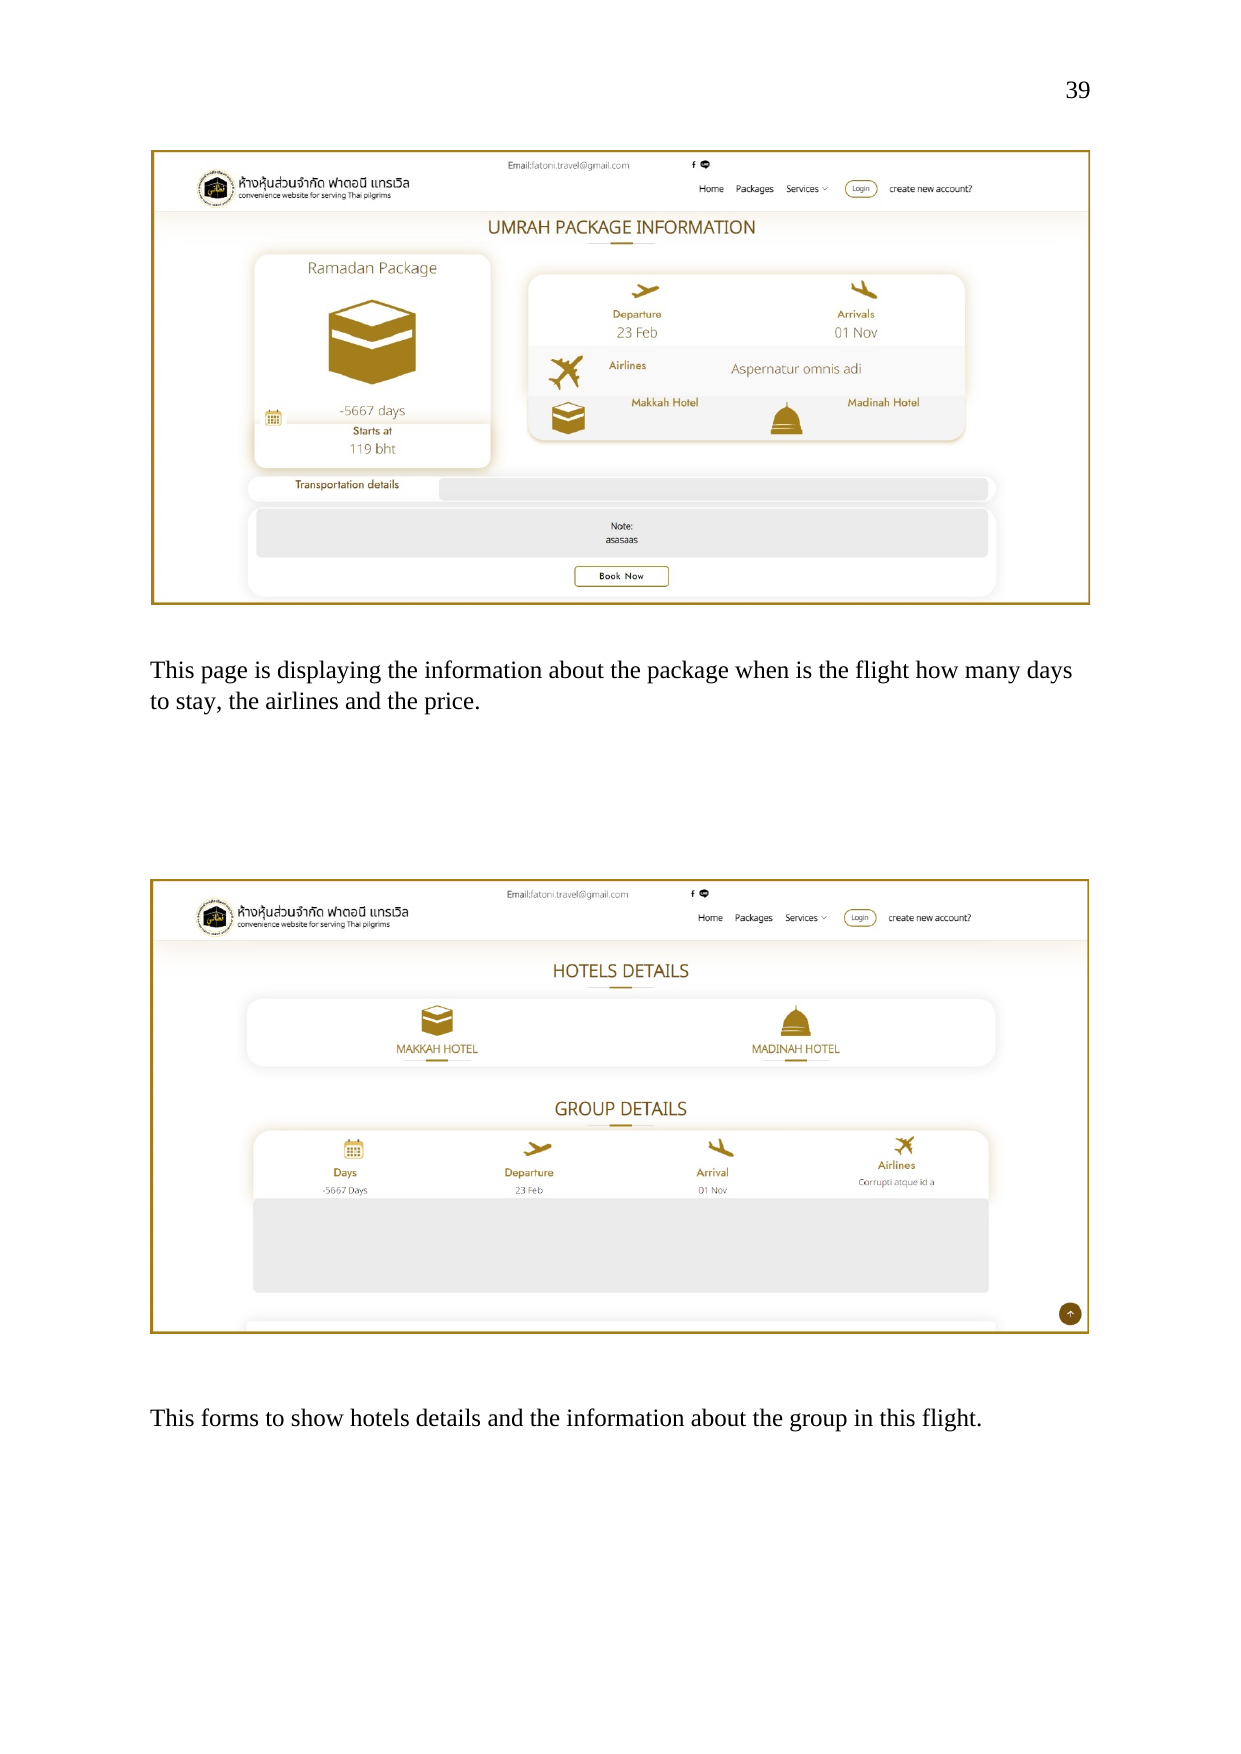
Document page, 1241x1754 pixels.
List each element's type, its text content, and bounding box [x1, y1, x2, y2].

text This page is displaying the information about the package when is the flight how many days to stay, the airlines and the price. [150, 655, 1090, 714]
picture [150, 879, 1089, 1334]
picture [151, 150, 1091, 605]
text This forms to show hotels details and the information about the group in this flight. [150, 1403, 1090, 1431]
